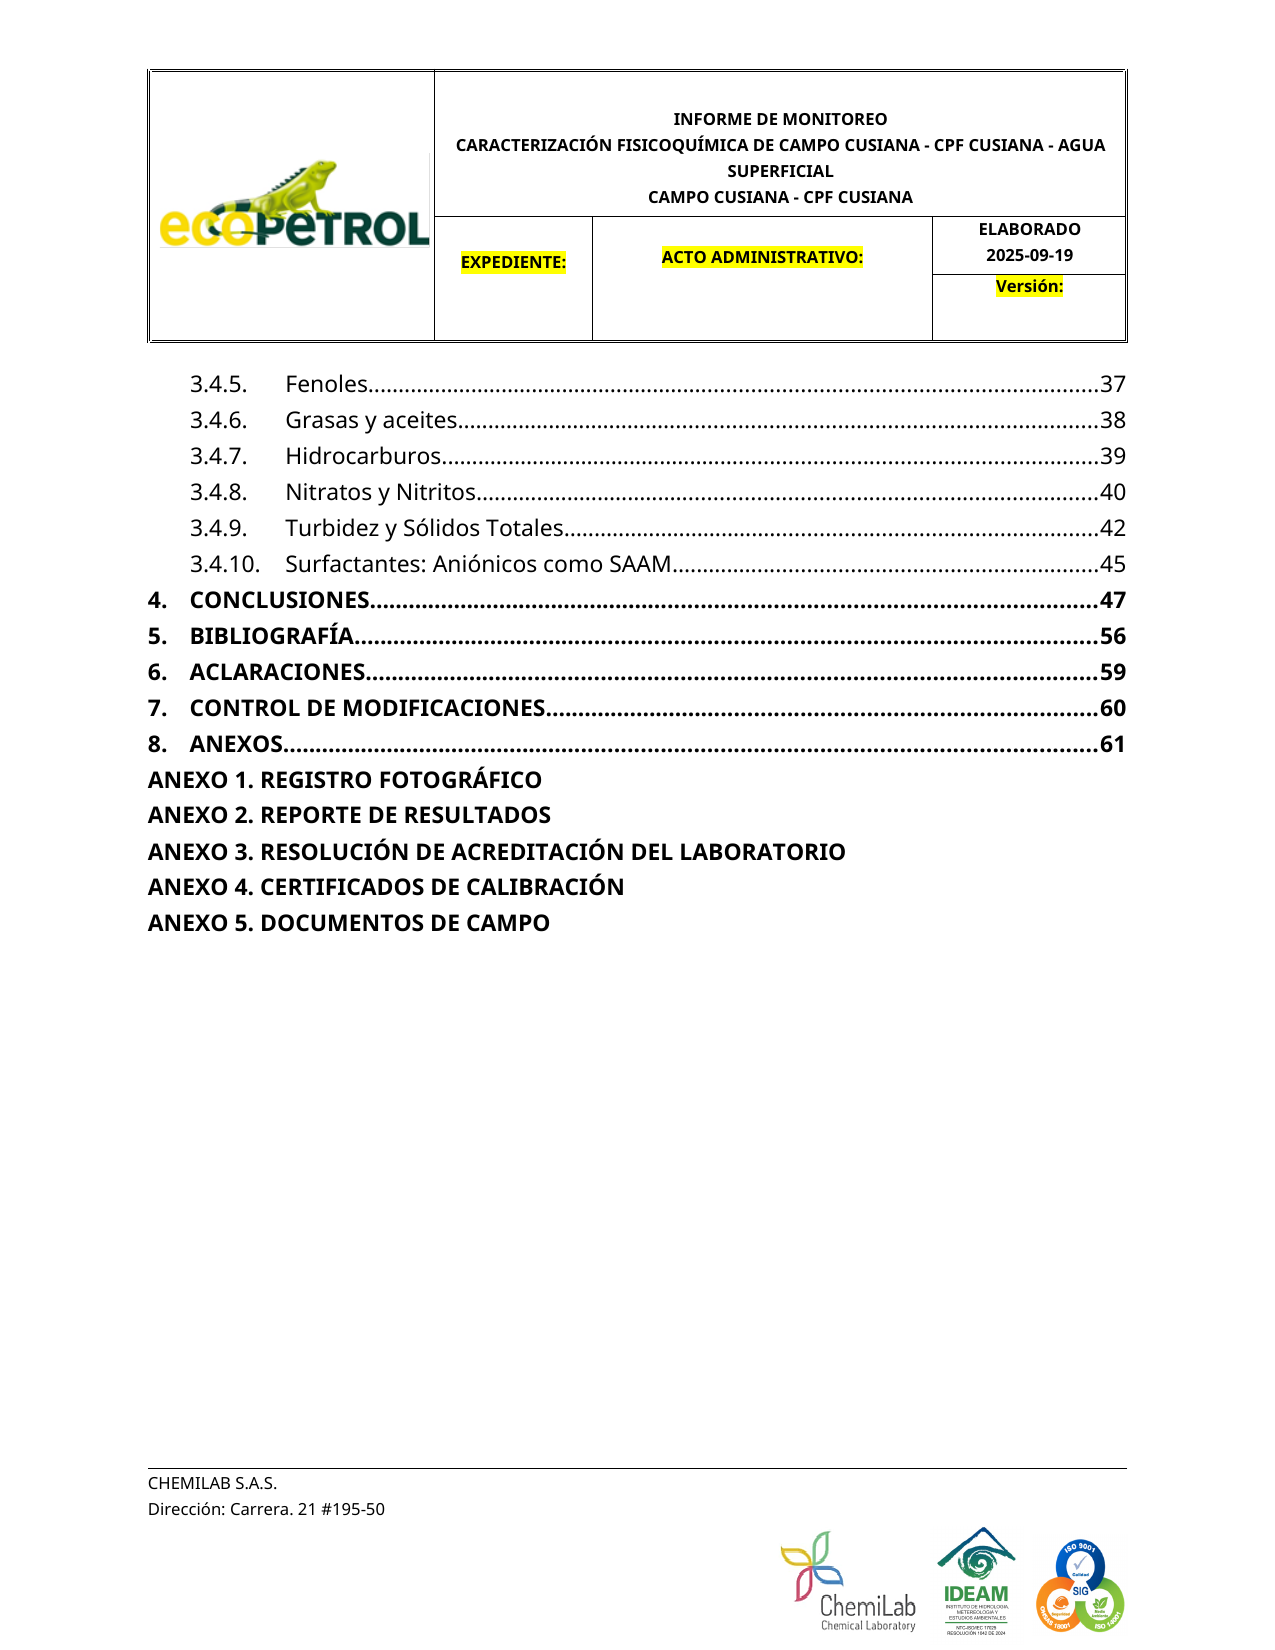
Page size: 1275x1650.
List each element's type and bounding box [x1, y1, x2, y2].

picture [775, 1523, 1024, 1647]
picture [1032, 1534, 1128, 1636]
picture [159, 153, 432, 250]
